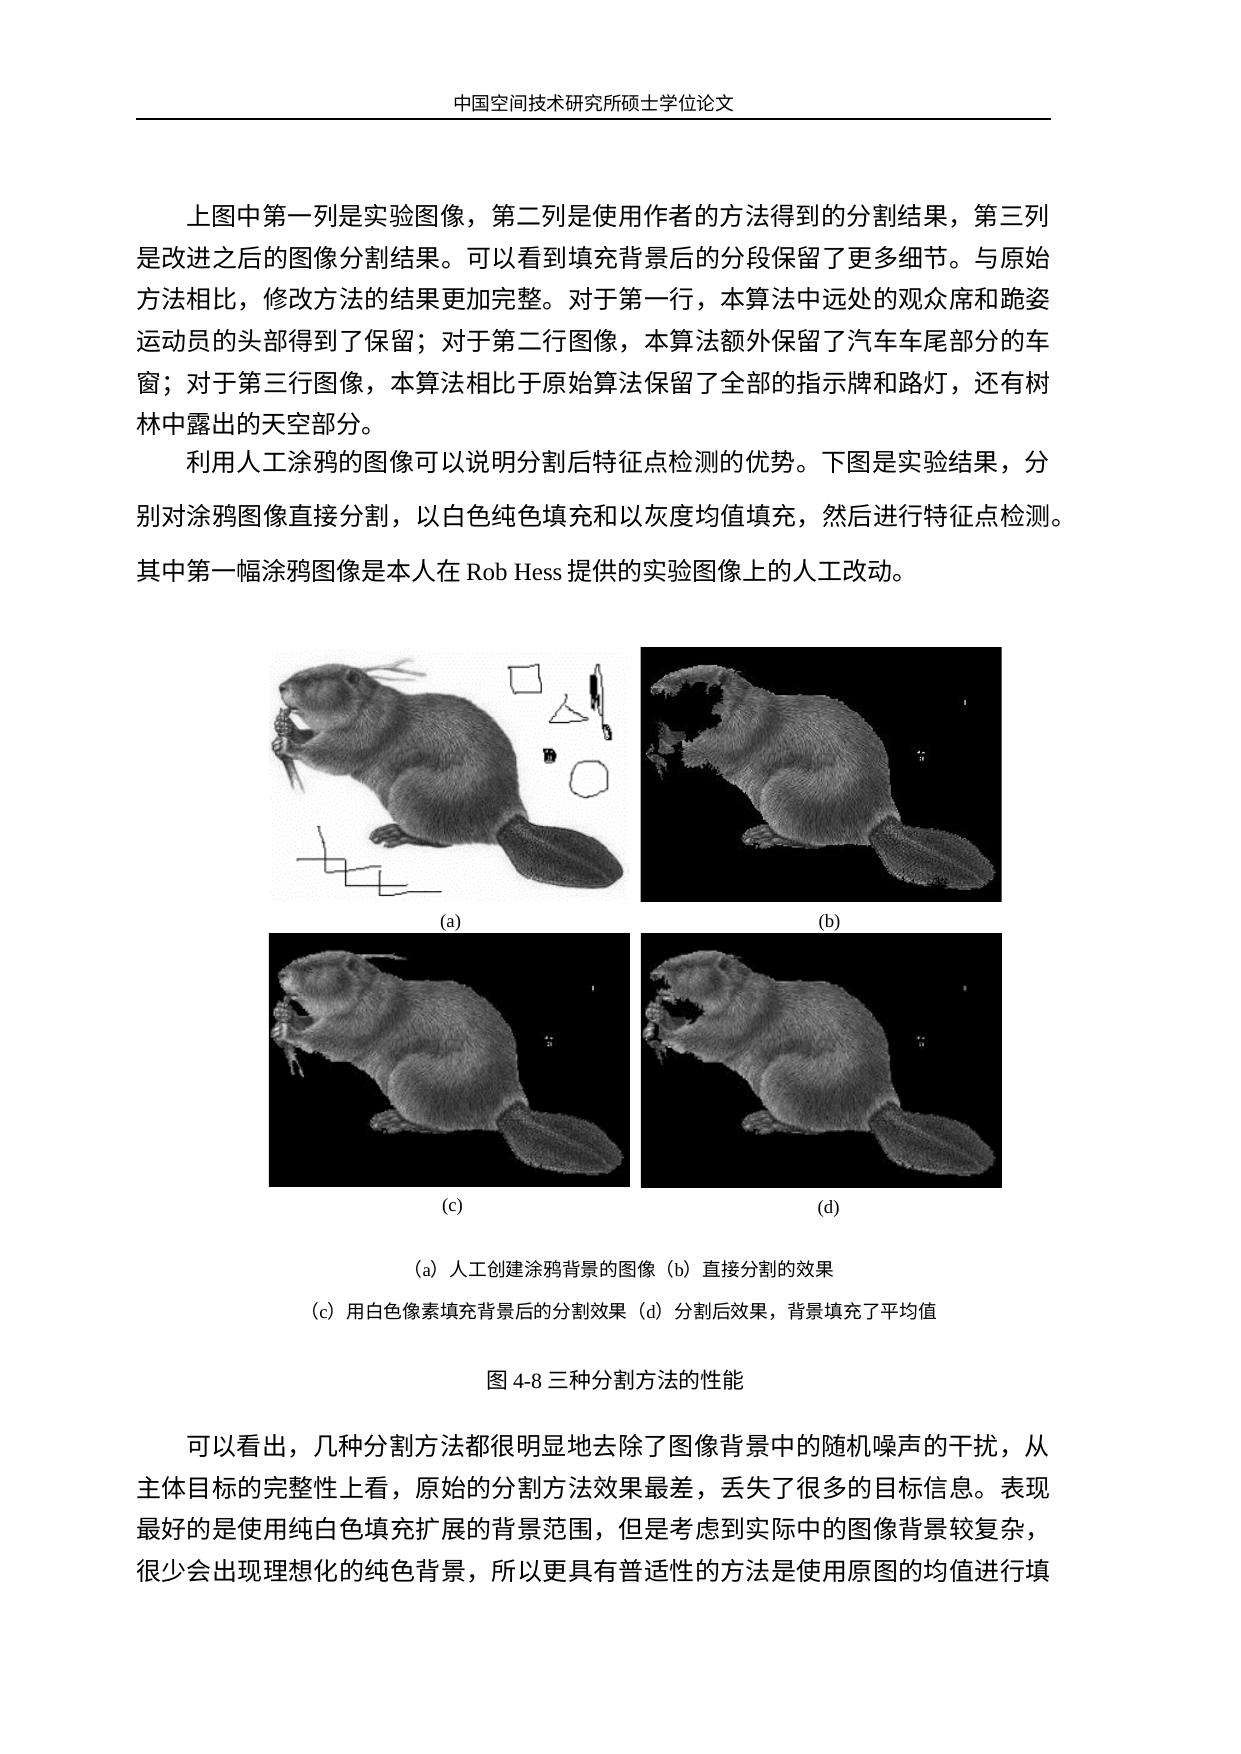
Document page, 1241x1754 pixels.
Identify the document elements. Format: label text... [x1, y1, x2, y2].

picture [268, 933, 630, 1187]
picture [268, 647, 630, 901]
text （c）用白色像素填充背景后的分割效果（d）分割后效果，背景填充了平均值 [186, 1285, 1051, 1326]
text （a）人工创建涂鸦背景的图像（b）直接分割的效果 [186, 1243, 1051, 1285]
text 上图中第一列是实验图像，第二列是使用作者的方法得到的分割结果，第三列是改进之后的图像分割结果。可以看到填充背景后的分段保留了更多细节。与原始方法相比，修改方法的结果更加完整。对于第一行，本算法中远处的观众席和跪姿运动员的头部得到了保留；对于第二行图像，本算法额外保留了汽车车尾部分的车窗；对于第三行图像，本算法相比于原始算法保留了全部的指示牌和路灯，还有树林中露出的天空部分。 [136, 192, 1051, 442]
text 利用人工涂鸦的图像可以说明分割后特征点检测的优势。下图是实验结果，分别对涂鸦图像直接分割，以白色纯色填充和以灰度均值填充，然后进行特征点检测。其中第一幅涂鸦图像是本人在Rob Hess提供的实验图像上的人工改动。 [136, 442, 1051, 587]
subtitle 图4-8 三种分割方法的性能 [136, 1368, 1051, 1393]
picture [640, 647, 1002, 902]
picture [640, 933, 1002, 1188]
